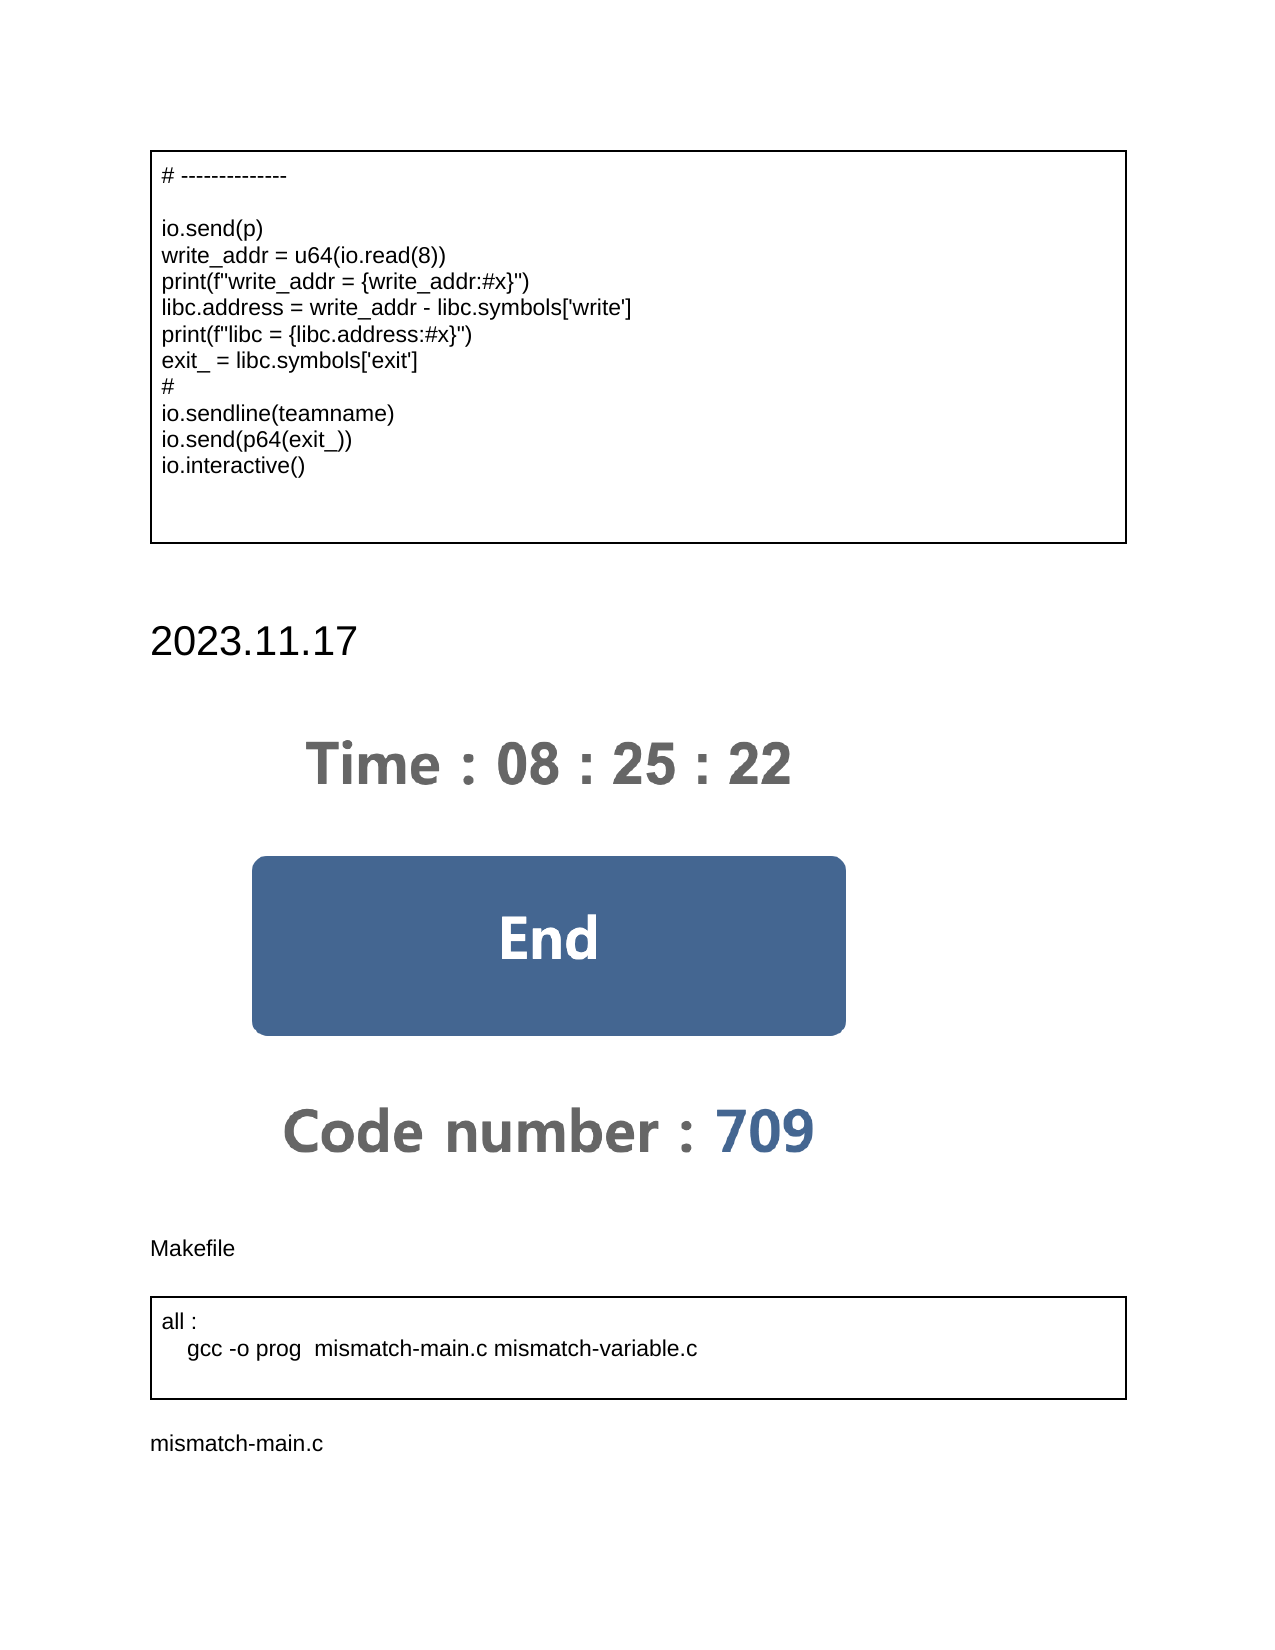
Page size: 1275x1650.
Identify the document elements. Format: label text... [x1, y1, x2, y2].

text mismatch-main.c [150, 1430, 1125, 1456]
subtitle 2023.11.17 [150, 616, 1125, 664]
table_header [152, 152, 1125, 542]
text Makefile [150, 1235, 1125, 1262]
table_header all : gcc -o prog mismatch-main.c mismatch-variable.c [152, 1298, 1125, 1398]
picture [150, 676, 923, 1202]
